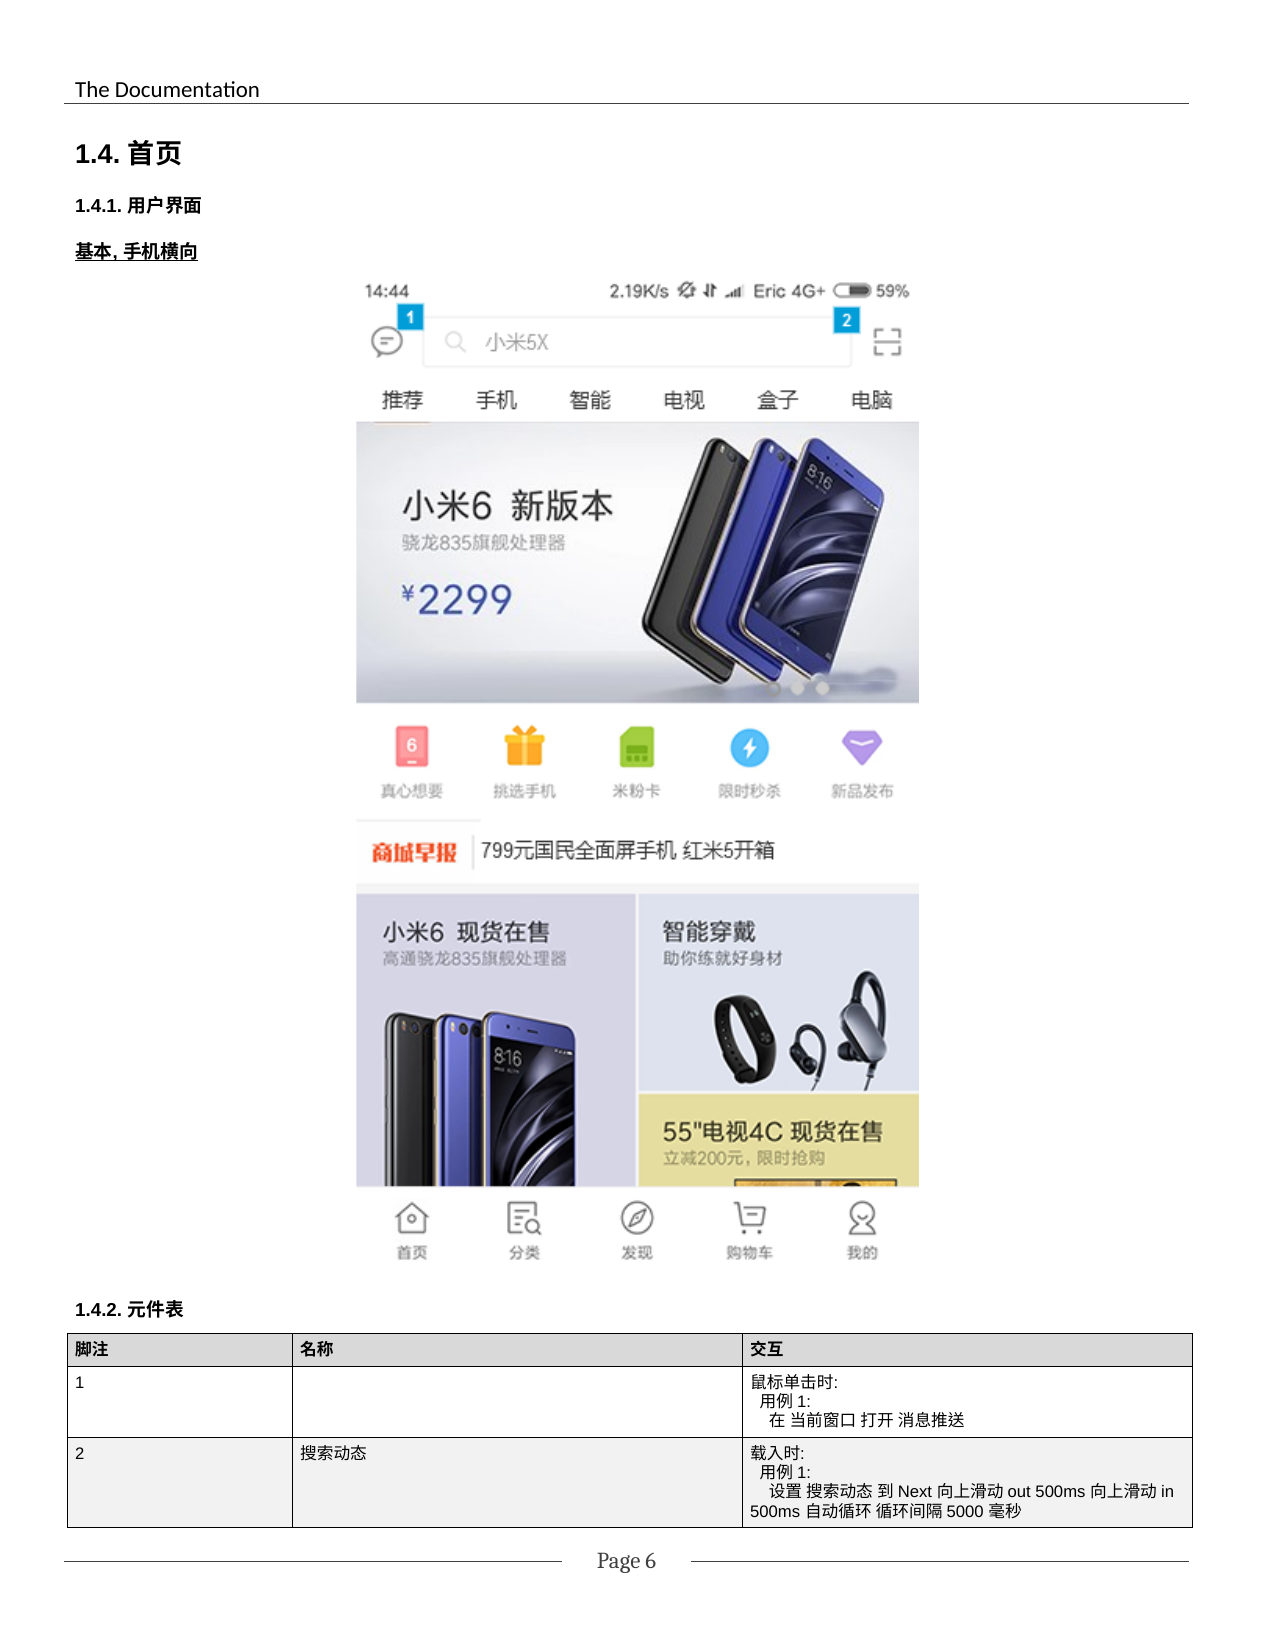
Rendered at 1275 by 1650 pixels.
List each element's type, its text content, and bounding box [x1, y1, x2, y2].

table_cell [293, 1367, 742, 1437]
table_header 脚注 [68, 1334, 292, 1366]
subtitle 首页 [75, 138, 1200, 169]
subtitle 元件表 [75, 1299, 1200, 1320]
table_cell 鼠标单击时: 用例 1: 在 当前窗口 打开 消息推送 [743, 1367, 1192, 1437]
table_header 交互 [743, 1334, 1192, 1366]
table_cell 载入时: 用例 1: 设置 搜索动态 到 Next 向上滑动 out 500ms 向上滑动 in 500ms 自动循环 循环间隔 5000 毫秒 [743, 1438, 1192, 1527]
table_cell 搜索动态 [293, 1438, 742, 1527]
table_header 名称 [293, 1334, 742, 1366]
table_cell 1 [68, 1367, 292, 1437]
subtitle 用户界面 [75, 194, 1200, 216]
text 基本, 手机横向 [75, 241, 1200, 263]
table_cell 2 [68, 1438, 292, 1527]
